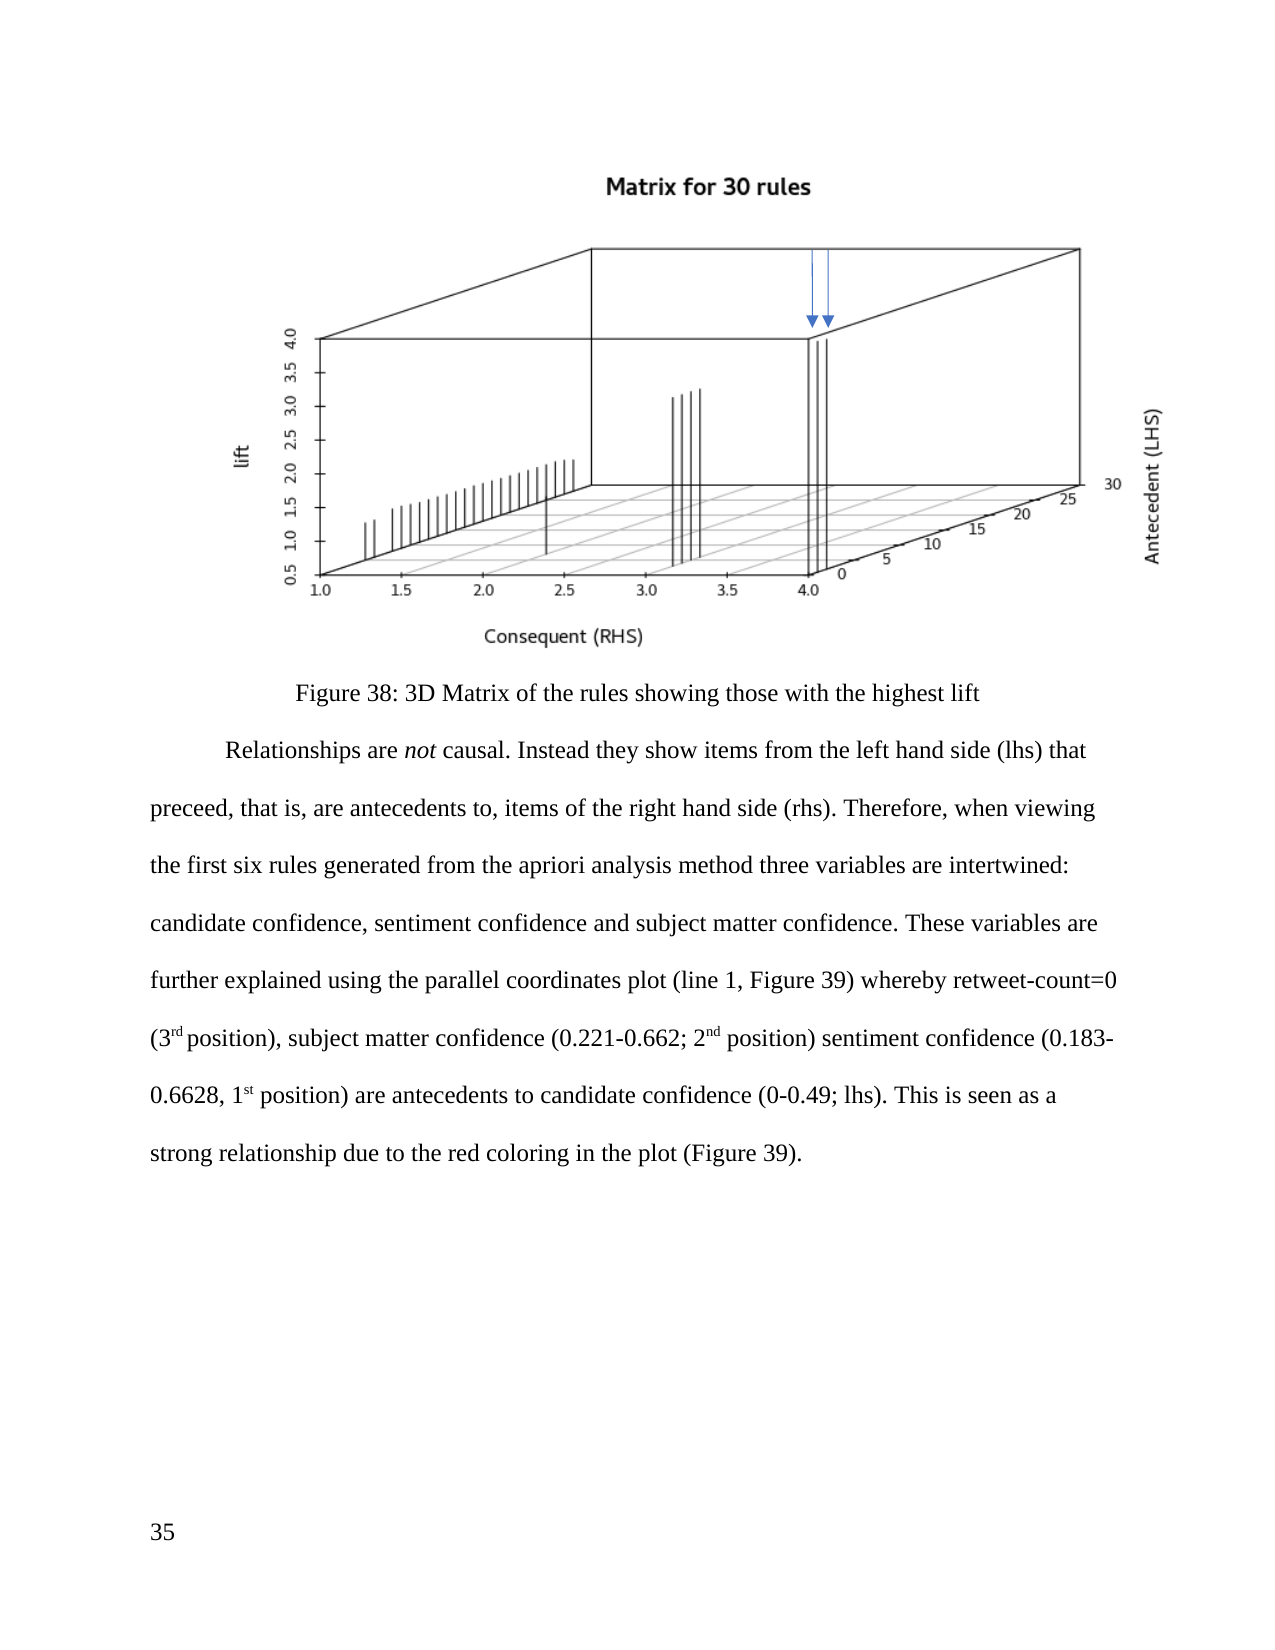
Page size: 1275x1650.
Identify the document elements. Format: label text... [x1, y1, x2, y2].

text Figure 38: 3D Matrix of the rules showing those with the highest lift [150, 678, 1125, 707]
text Relationships are not causal. Instead they show items from the left hand side (lhs) that preceed, that is, are antecedents to, items of the right hand side (rhs). Therefore, when viewing the first six rules generated from the apriori analysis method three variables are intertwined: candidate confidence, sentiment confidence and subject matter confidence. These variables are further explained using the parallel coordinates plot (line 1, Figure 39) whereby retweet-count=0 (3rd position), subject matter confidence (0.221-0.662; 2nd position) sentiment confidence (0.183-0.6628, 1st position) are antecedents to candidate confidence (0-0.49; lhs). This is seen as a strong relationship due to the red coloring in the plot (Figure 39). [150, 736, 1125, 1167]
picture [225, 150, 1200, 650]
